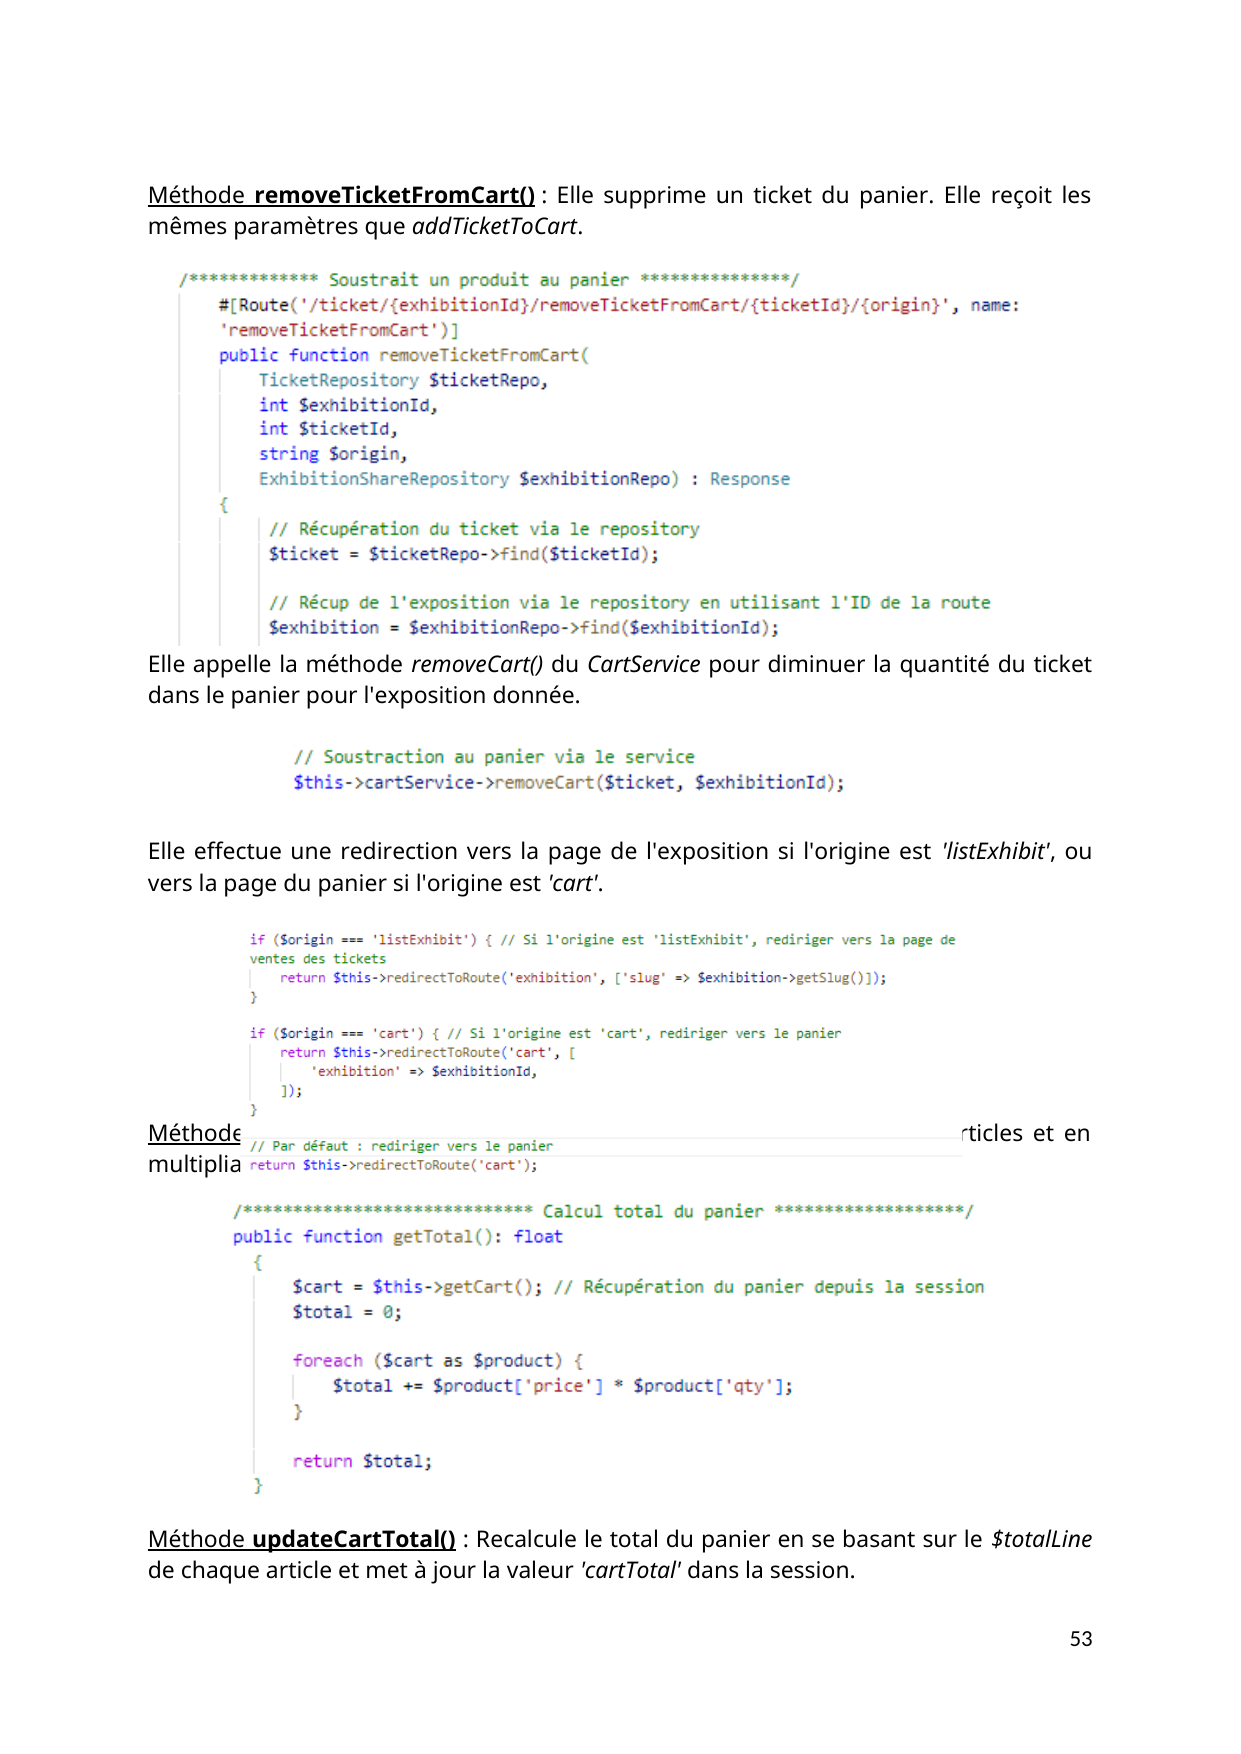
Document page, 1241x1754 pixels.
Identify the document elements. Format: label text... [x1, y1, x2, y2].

text Elle effectue une redirection vers la page de l'exposition si l'origine est 'listExhibit', ou vers la page du panier si l'origine est 'cart'. [148, 835, 1092, 898]
picture [284, 745, 863, 813]
picture [240, 929, 963, 1178]
text Méthode removeTicketFromCart() : Elle supprime un ticket du panier. Elle reçoit les mêmes paramètres que addTicketToCart. [148, 179, 1092, 241]
text Méthode getTotal() : Calcule le total du panier en parcourant tous les articles et en multipliant leur prix par leur quantité. [148, 1116, 1092, 1179]
text Méthode updateCartTotal() : Recalcule le total du panier en se basant sur le $totalLine de chaque article et met à jour la valeur 'cartTotal' dans la session. [148, 1523, 1092, 1585]
picture [174, 269, 1044, 644]
picture [219, 1192, 1003, 1499]
